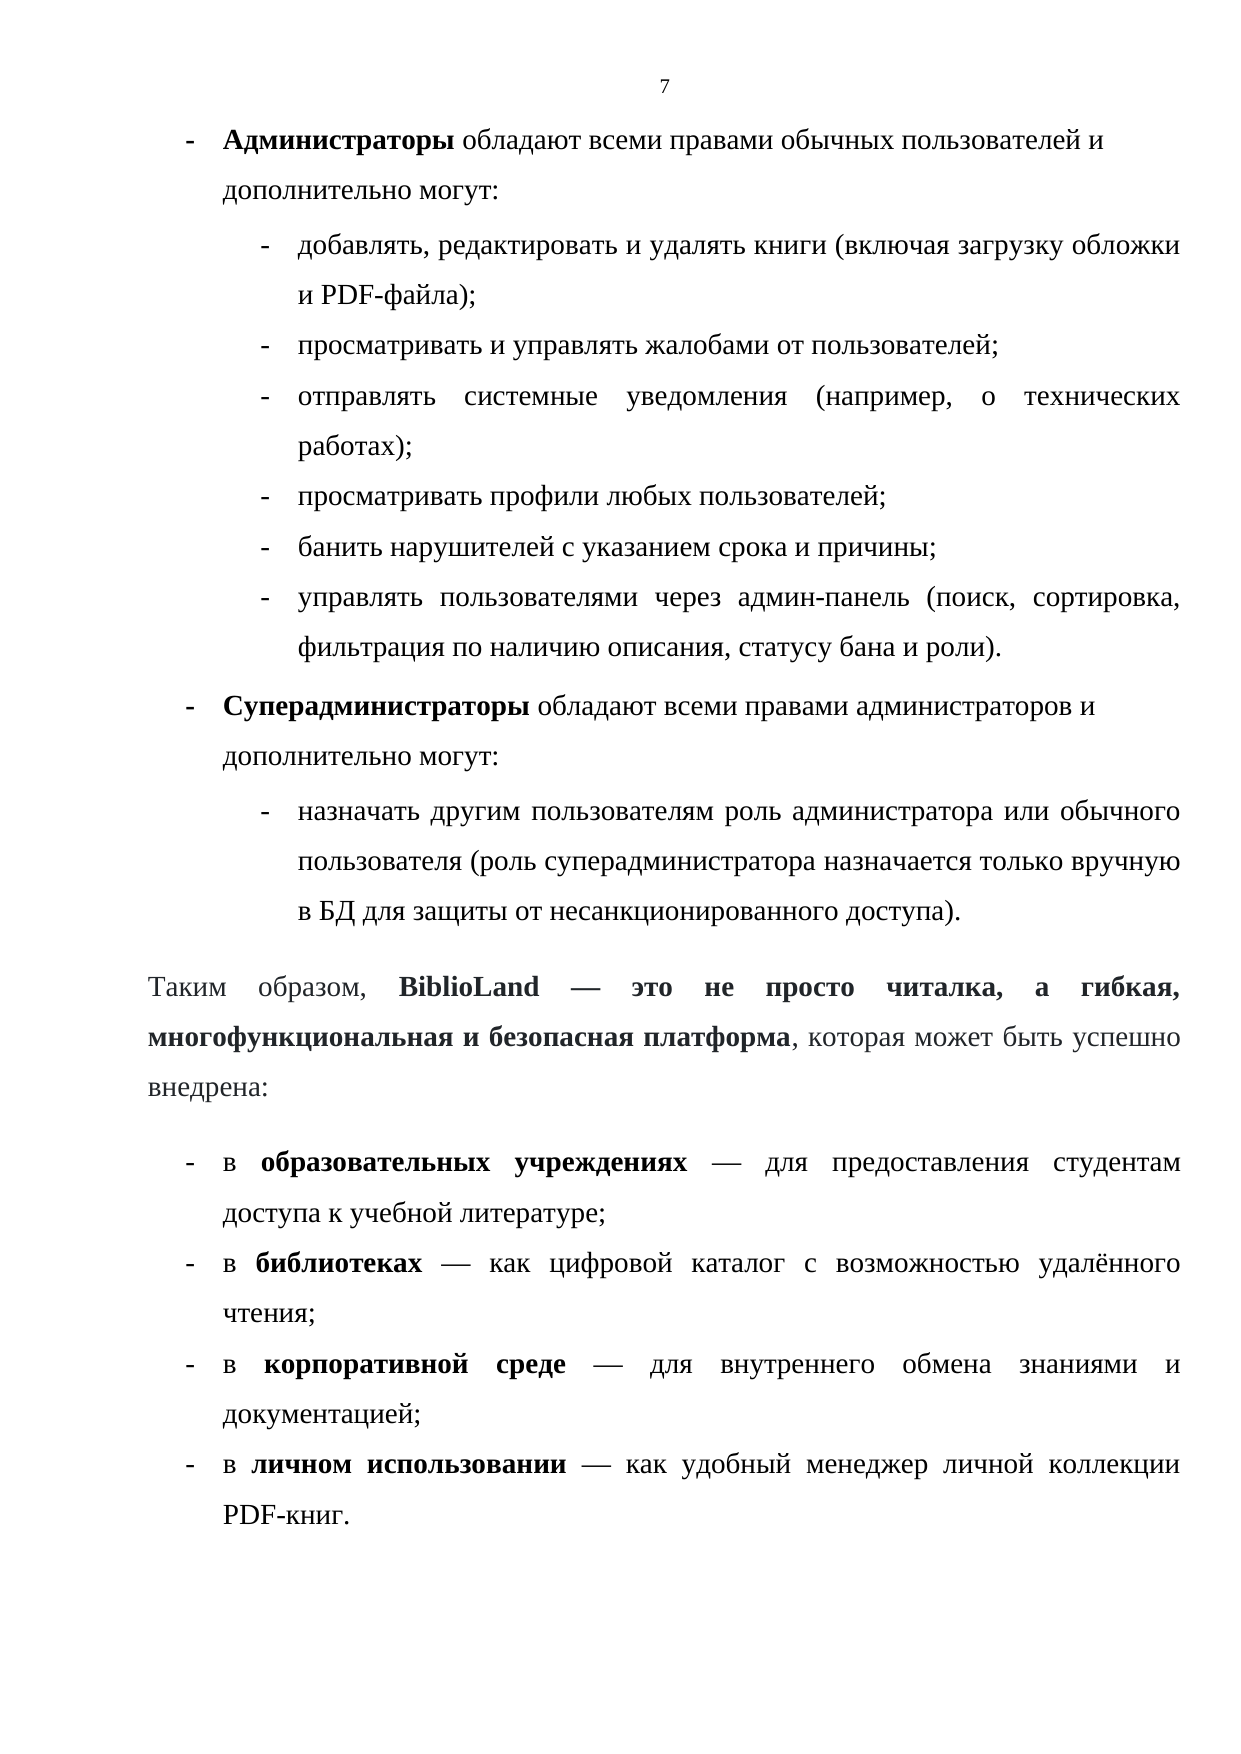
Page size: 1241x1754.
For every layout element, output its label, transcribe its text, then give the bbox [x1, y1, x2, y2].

list в библиотеках — как цифровой каталог с возможностью удалённого чтения; [185, 1245, 1181, 1329]
list управлять пользователями через админ-панель (поиск, сортировка, фильтрация по наличию описания, статусу бана и роли). [260, 579, 1181, 663]
subtitle Администраторы обладают всеми правами обычных пользователей и дополнительно могут: [185, 122, 1181, 206]
list в личном использовании — как удобный менеджер личной коллекции PDF-книг. [185, 1446, 1181, 1530]
list отправлять системные уведомления (например, о технических работах); [260, 378, 1181, 462]
list в корпоративной среде — для внутреннего обмена знаниями и документацией; [185, 1346, 1181, 1430]
list банить нарушителей с указанием срока и причины; [260, 529, 1181, 562]
list назначать другим пользователям роль администратора или обычного пользователя (роль суперадминистратора назначается только вручную в БД для защиты от несанкционированного доступа). [260, 793, 1181, 927]
list просматривать профили любых пользователей; [260, 478, 1181, 512]
subtitle Суперадминистраторы обладают всеми правами администраторов и дополнительно могут: [185, 688, 1181, 772]
list просматривать и управлять жалобами от пользователей; [260, 327, 1181, 361]
list в образовательных учреждениях — для предоставления студентам доступа к учебной литературе; [185, 1144, 1181, 1228]
text Таким образом, BiblioLand — это не просто читалка, а гибкая, многофункциональная и безопасная платформа, которая может быть успешно внедрена: [148, 969, 1181, 1103]
list добавлять, редактировать и удалять книги (включая загрузку обложки и PDF-файла); [260, 227, 1181, 311]
